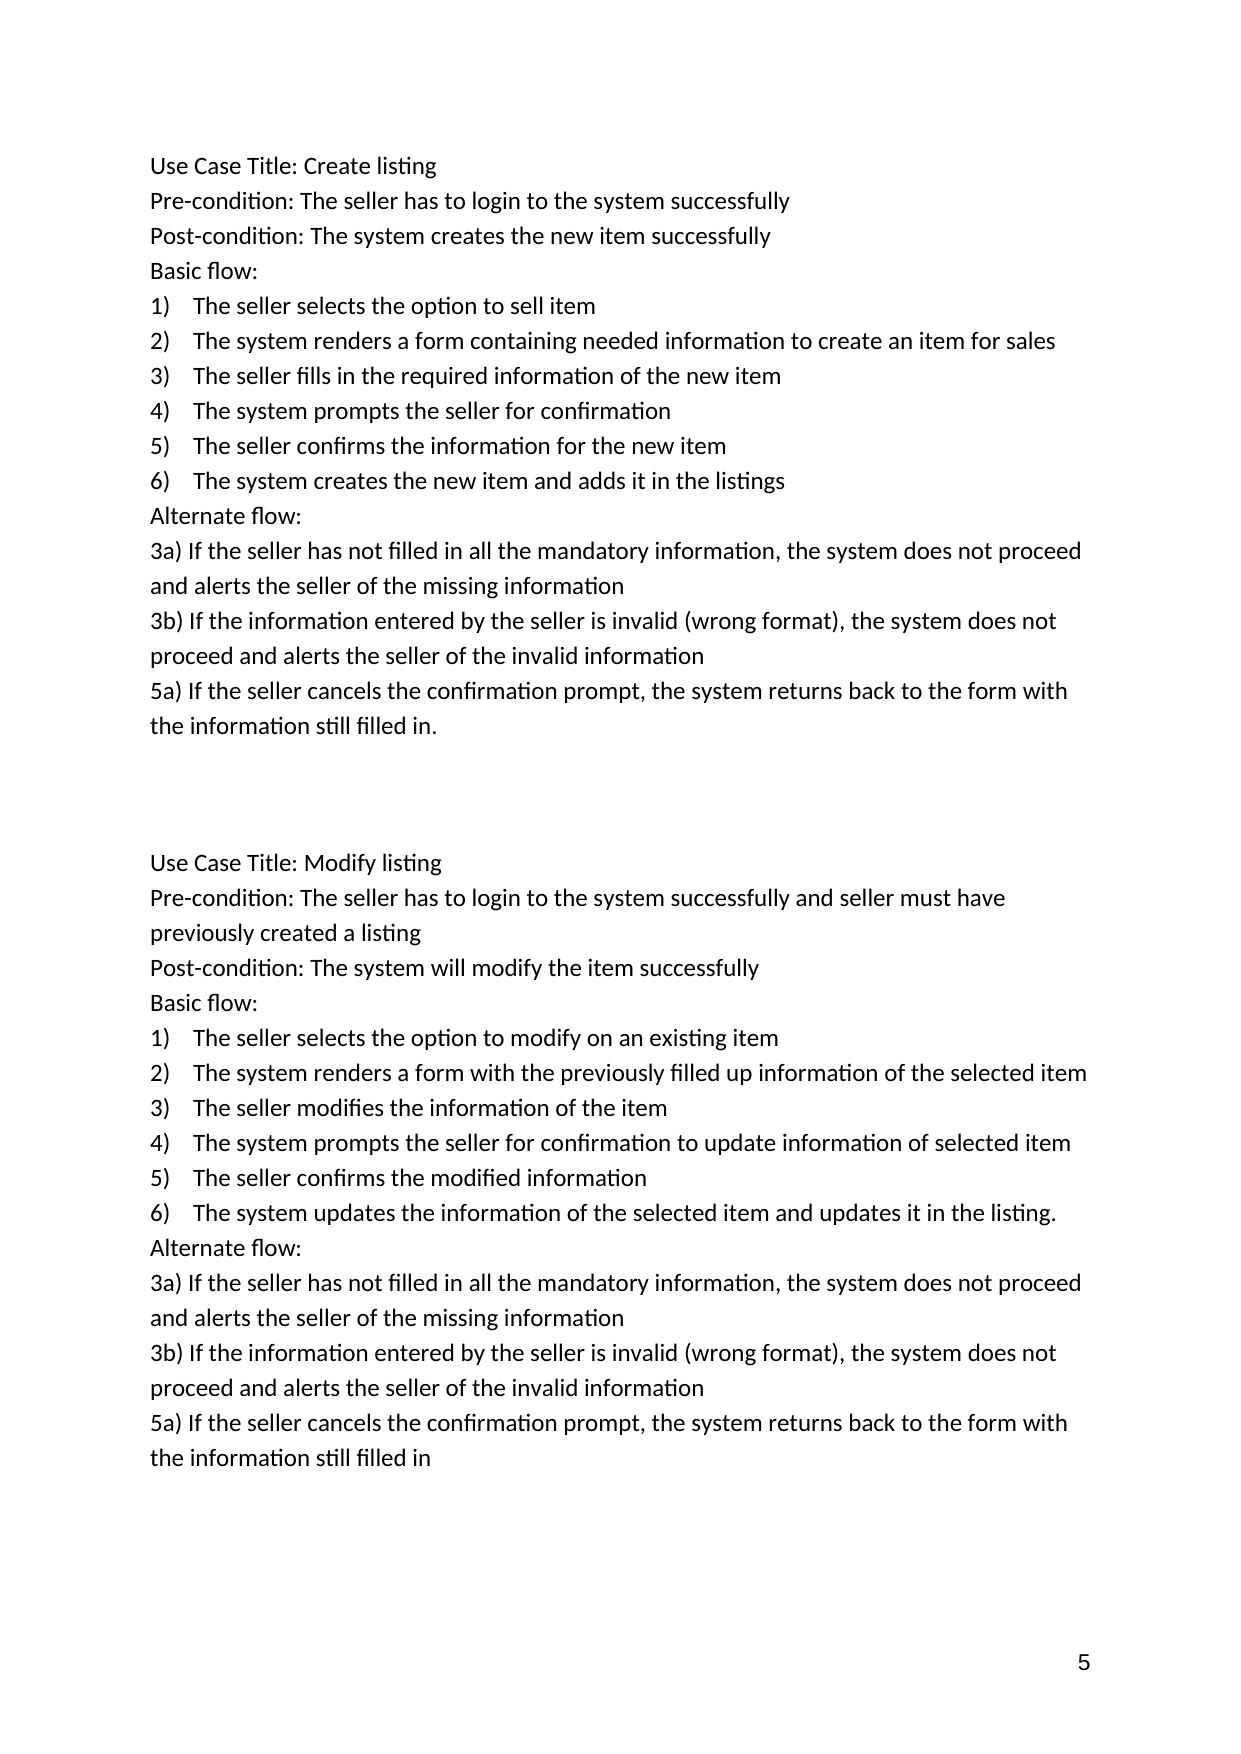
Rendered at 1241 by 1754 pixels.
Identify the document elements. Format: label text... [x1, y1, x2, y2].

text Use Case Title: Modify listing Pre-condition: The seller has to login to the system successfully and seller must have previously created a listing Post-condition: The system will modify the item successfully Basic flow: 1) The seller selects the option to modify on an existing item 2) The system renders a form with the previously filled up information of the selected item 3) The seller modifies the information of the item 4) The system prompts the seller for confirmation to update information of selected item 5) The seller confirms the modified information 6) The system updates the information of the selected item and updates it in the listing. Alternate flow: 3a) If the seller has not filled in all the mandatory information, the system does not proceed and alerts the seller of the missing information 3b) If the information entered by the seller is invalid (wrong format), the system does not proceed and alerts the seller of the invalid information 5a) If the seller cancels the confirmation prompt, the system returns back to the form with the information still filled in [150, 847, 1090, 1472]
text Use Case Title: Create listing Pre-condition: The seller has to login to the system successfully Post-condition: The system creates the new item successfully Basic flow: 1) The seller selects the option to sell item 2) The system renders a form containing needed information to create an item for sales 3) The seller fills in the required information of the new item 4) The system prompts the seller for confirmation 5) The seller confirms the information for the new item 6) The system creates the new item and adds it in the listings Alternate flow: 3a) If the seller has not filled in all the mandatory information, the system does not proceed and alerts the seller of the missing information 3b) If the information entered by the seller is invalid (wrong format), the system does not proceed and alerts the seller of the invalid information 5a) If the seller cancels the confirmation prompt, the system returns back to the form with the information still filled in. [150, 150, 1090, 741]
